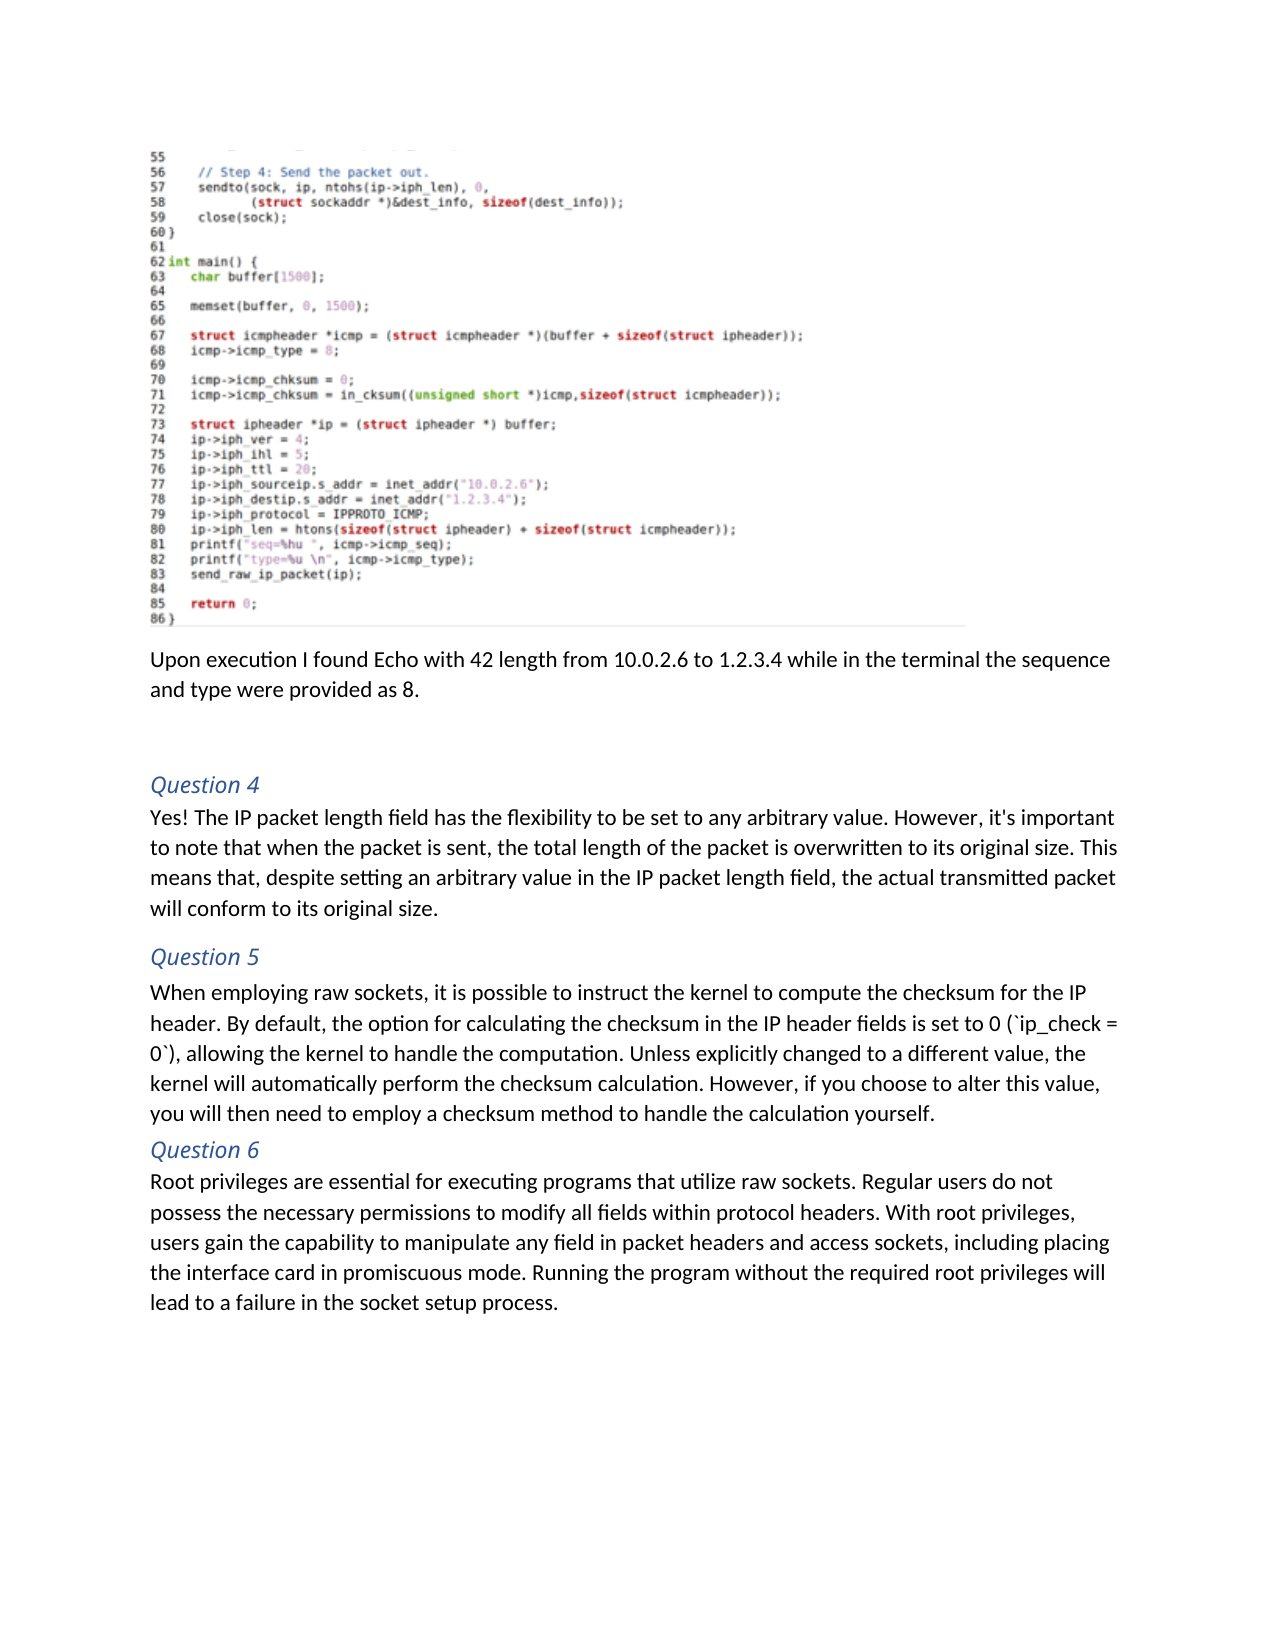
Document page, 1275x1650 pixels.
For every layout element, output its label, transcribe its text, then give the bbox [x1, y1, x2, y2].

text Upon execution I found Echo with 42 length from 10.0.2.6 to 1.2.3.4 while in the terminal the sequence and type were provided as 8. [150, 645, 1125, 704]
picture [150, 150, 966, 627]
subtitle Question 4 [150, 769, 1125, 801]
subtitle Question 5 [150, 941, 1125, 972]
text Yes! The IP packet length field has the flexibility to be set to any arbitrary value. However, it's important to note that when the packet is sent, the total length of the packet is overwritten to its original size. This means that, despite setting an arbitrary value in the IP packet length field, the actual transmitted packet will conform to its original size. [150, 803, 1125, 922]
subtitle Question 6 [150, 1134, 1125, 1165]
text Root privileges are essential for executing programs that utilize raw sockets. Regular users do not possess the necessary permissions to modify all fields within protocol headers. With root privileges, users gain the capability to manipulate any field in packet headers and access sockets, including placing the interface card in promiscuous mode. Running the program without the required root privileges will lead to a failure in the socket setup process. [150, 1167, 1125, 1316]
subtitle When employing raw sockets, it is possible to instruct the kernel to compute the checksum for the IP header. By default, the option for calculating the checksum in the IP header fields is set to 0 (`ip_check = 0`), allowing the kernel to handle the computation. Unless explicitly changed to a different value, the kernel will automatically perform the checksum calculation. However, if you choose to alter this value, you will then need to employ a checksum method to handle the calculation yourself. [150, 978, 1125, 1127]
